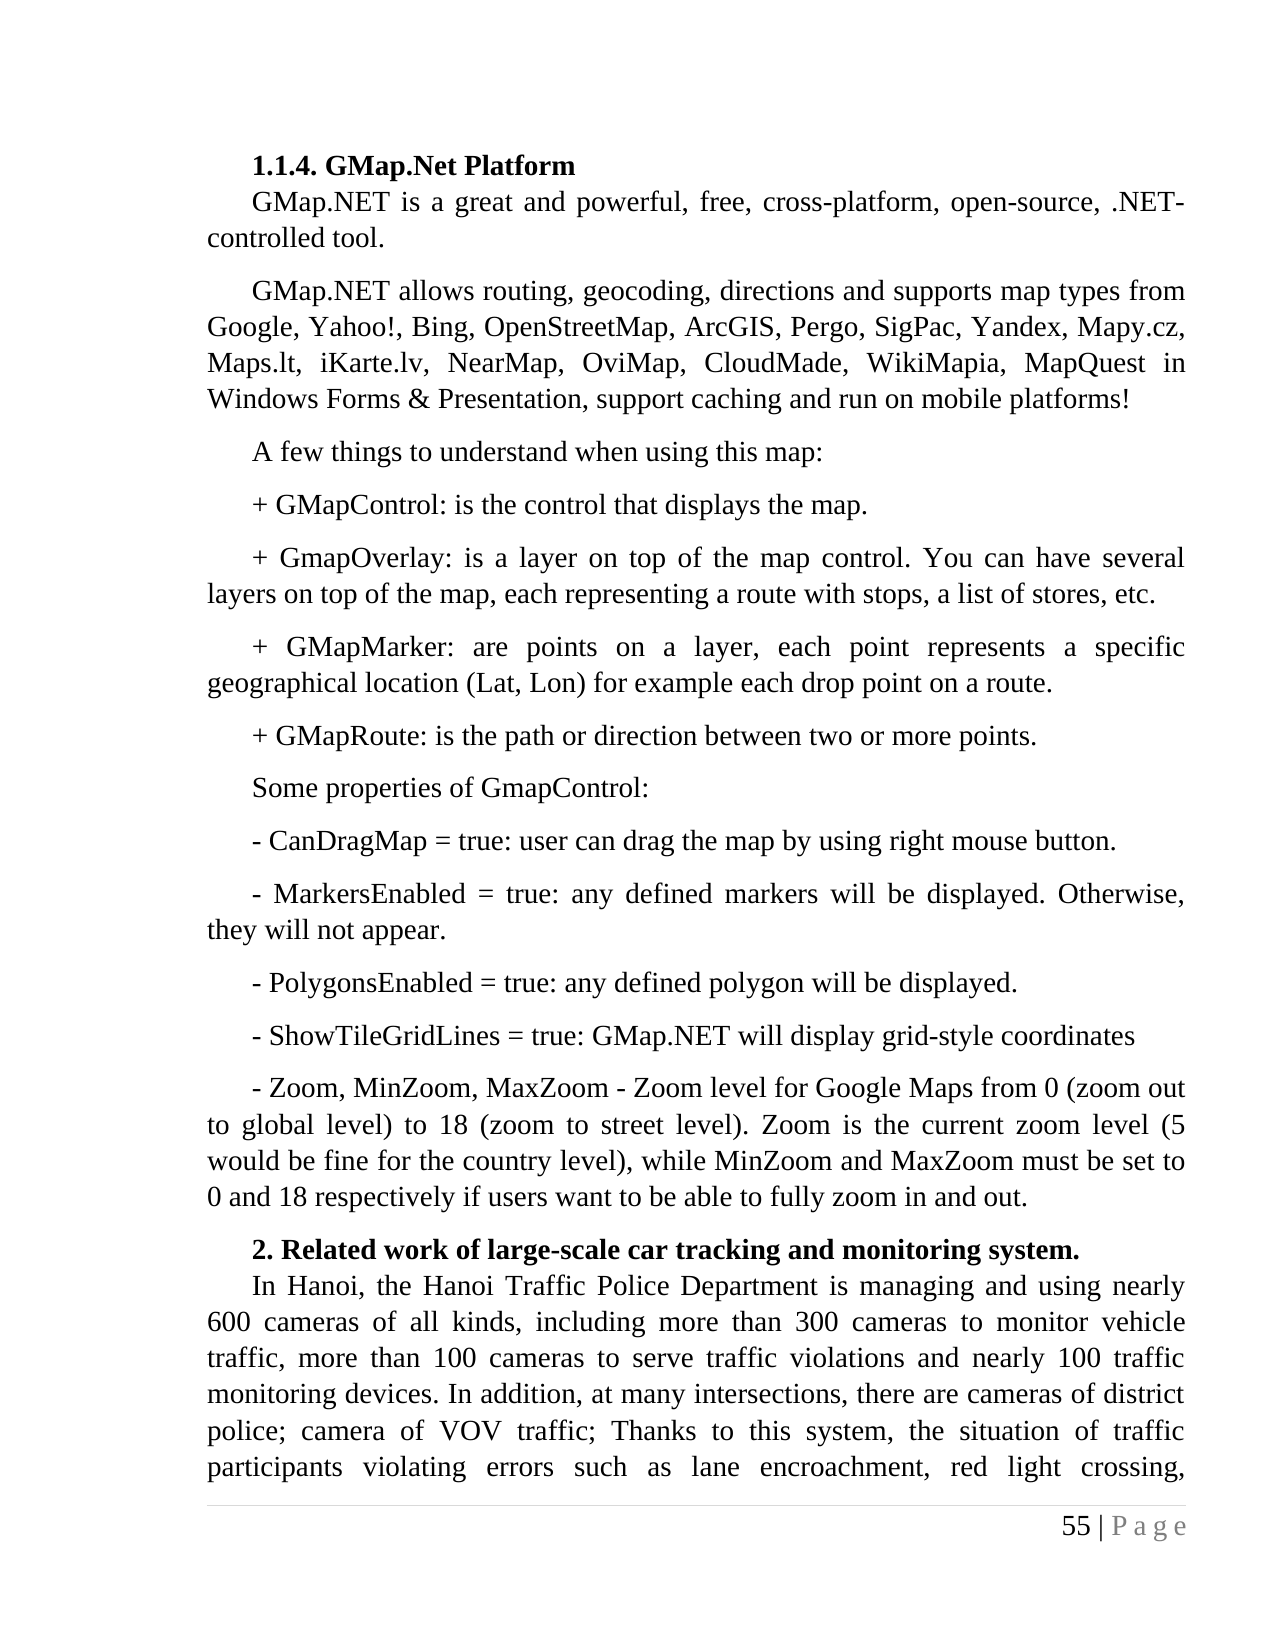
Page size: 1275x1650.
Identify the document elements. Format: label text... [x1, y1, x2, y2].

text + GMapMarker: are points on a layer, each point represents a specific geographical location (Lat, Lon) for example each drop point on a route. [207, 629, 1186, 698]
text - ShowTileGridLines = true: GMap.NET will display grid-style coordinates [207, 1018, 1186, 1051]
list Related work of large-scale car tracking and monitoring system. [244, 1232, 1186, 1265]
text - PolygonsEnabled = true: any defined polygon will be displayed. [207, 965, 1186, 998]
text GMap.NET allows routing, geocoding, directions and supports map types from Google, Yahoo!, Bing, OpenStreetMap, ArcGIS, Pergo, SigPac, Yandex, Mapy.cz, Maps.lt, iKarte.lv, NearMap, OviMap, CloudMade, WikiMapia, MapQuest in Windows Forms & Presentation, support caching and run on mobile platforms! [207, 273, 1186, 415]
text - Zoom, MinZoom, MaxZoom - Zoom level for Google Maps from 0 (zoom out to global level) to 18 (zoom to street level). Zoom is the current zoom level (5 would be fine for the country level), while MinZoom and MaxZoom must be set to 0 and 18 respectively if users want to be able to fully zoom in and out. [207, 1071, 1186, 1213]
text GMap.Net Platform [252, 148, 1186, 181]
text - MarkersEnabled = true: any defined markers will be displayed. Otherwise, they will not appear. [207, 876, 1186, 946]
text + GmapOverlay: is a layer on top of the map control. You can have several layers on top of the map, each representing a route with stops, a list of stores, etc. [207, 540, 1186, 609]
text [207, 1268, 1186, 1482]
text - CanDragMap = true: user can drag the map by using right mouse button. [207, 823, 1186, 857]
text + GMapRoute: is the path or direction between two or more points. [207, 718, 1186, 751]
text GMap.NET is a great and powerful, free, cross-platform, open-source, .NET-controlled tool. [207, 184, 1186, 253]
text Some properties of GmapControl: [207, 770, 1186, 804]
text + GMapControl: is the control that displays the map. [207, 487, 1186, 520]
text A few things to understand when using this map: [207, 434, 1186, 468]
